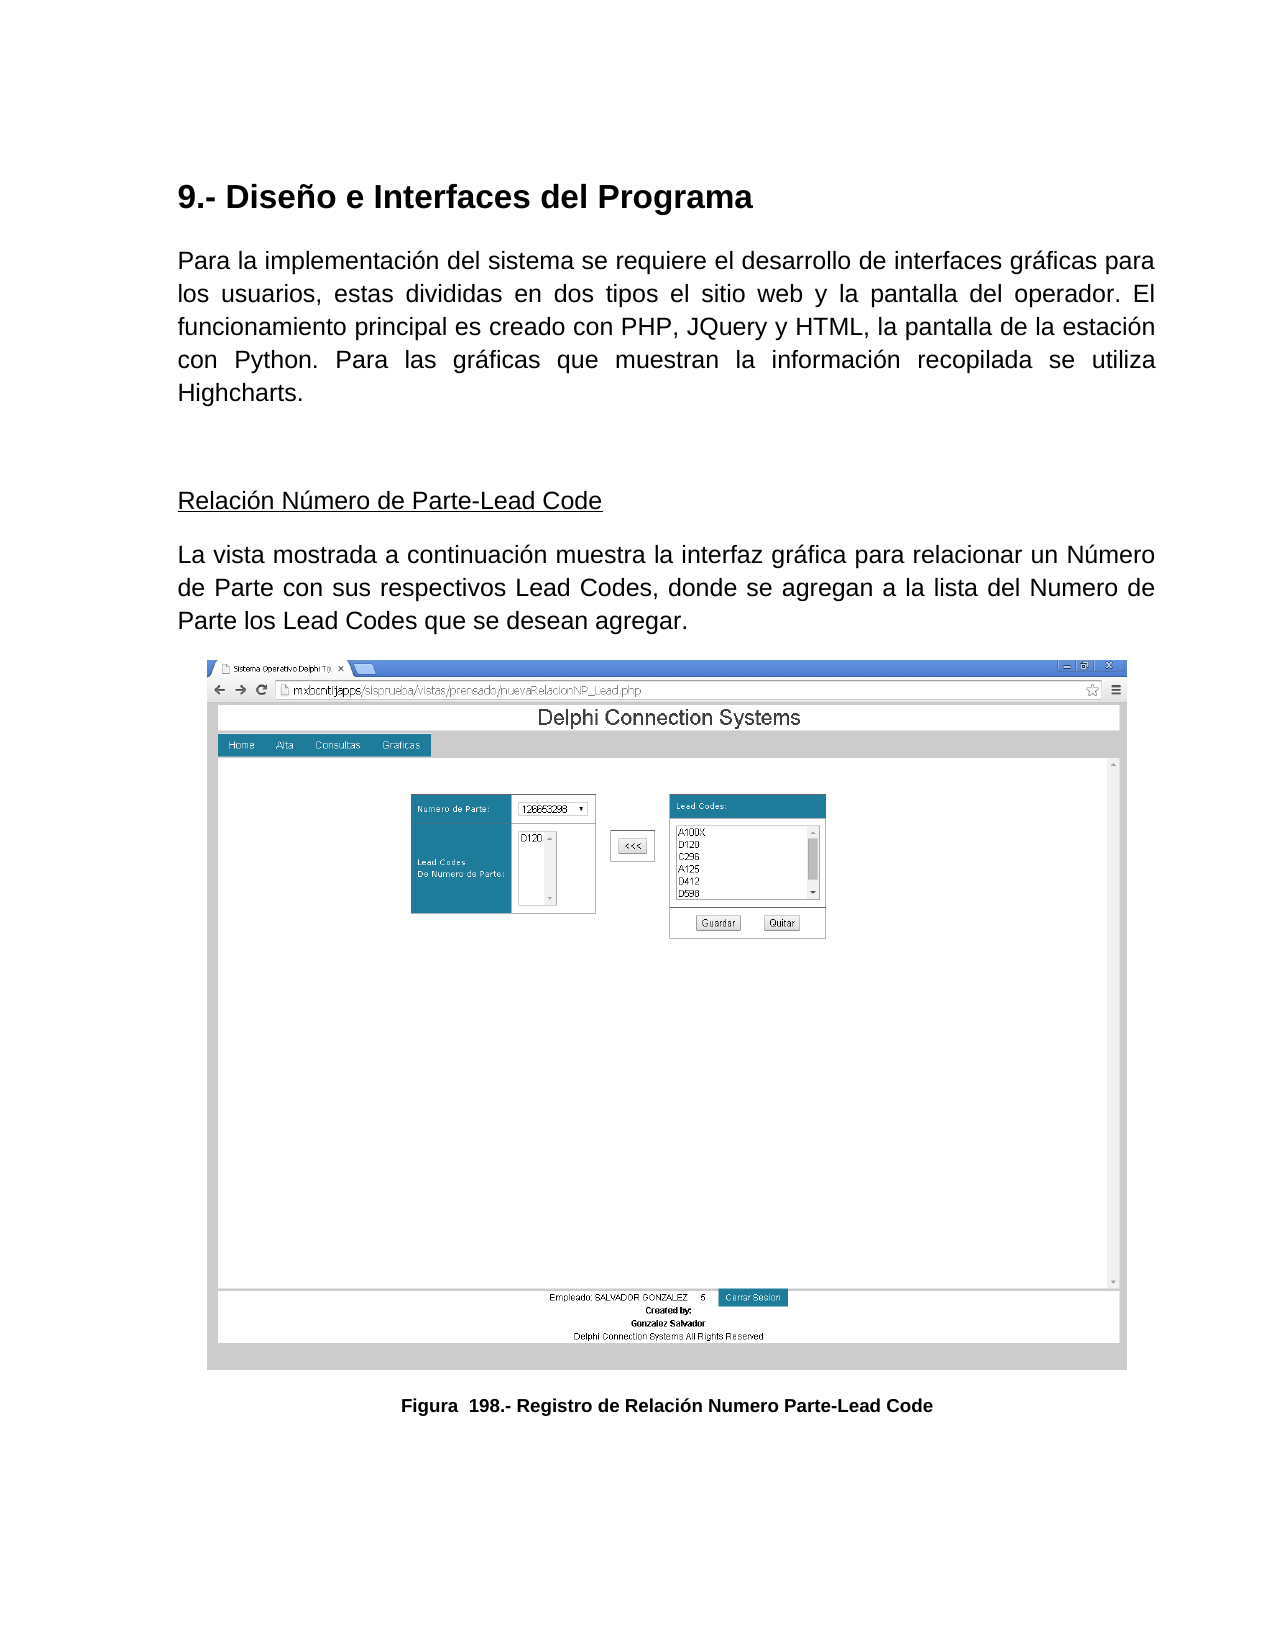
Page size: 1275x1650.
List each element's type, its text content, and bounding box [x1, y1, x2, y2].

text La vista mostrada a continuación muestra la interfaz gráfica para relacionar un Número de Parte con sus respectivos Lead Codes, donde se agregan a la lista del Numero de Parte los Lead Codes que se desean agregar. [177, 540, 1157, 635]
text Relación Número de Parte-Lead Code [177, 486, 1157, 515]
text Para la implementación del sistema se requiere el desarrollo de interfaces gráficas para los usuarios, estas divididas en dos tipos el sitio web y la pantalla del operador. El funcionamiento principal es creado con PHP, JQuery y HTML, la pantalla de la estación con Python. Para las gráficas que muestran la información recopilada se utiliza Highcharts. [177, 246, 1157, 407]
picture [207, 660, 1127, 1370]
subtitle 9.- Diseño e Interfaces del Programa [177, 177, 1157, 216]
text Figura 198.- Registro de Relación Numero Parte-Lead Code [177, 1394, 1157, 1416]
